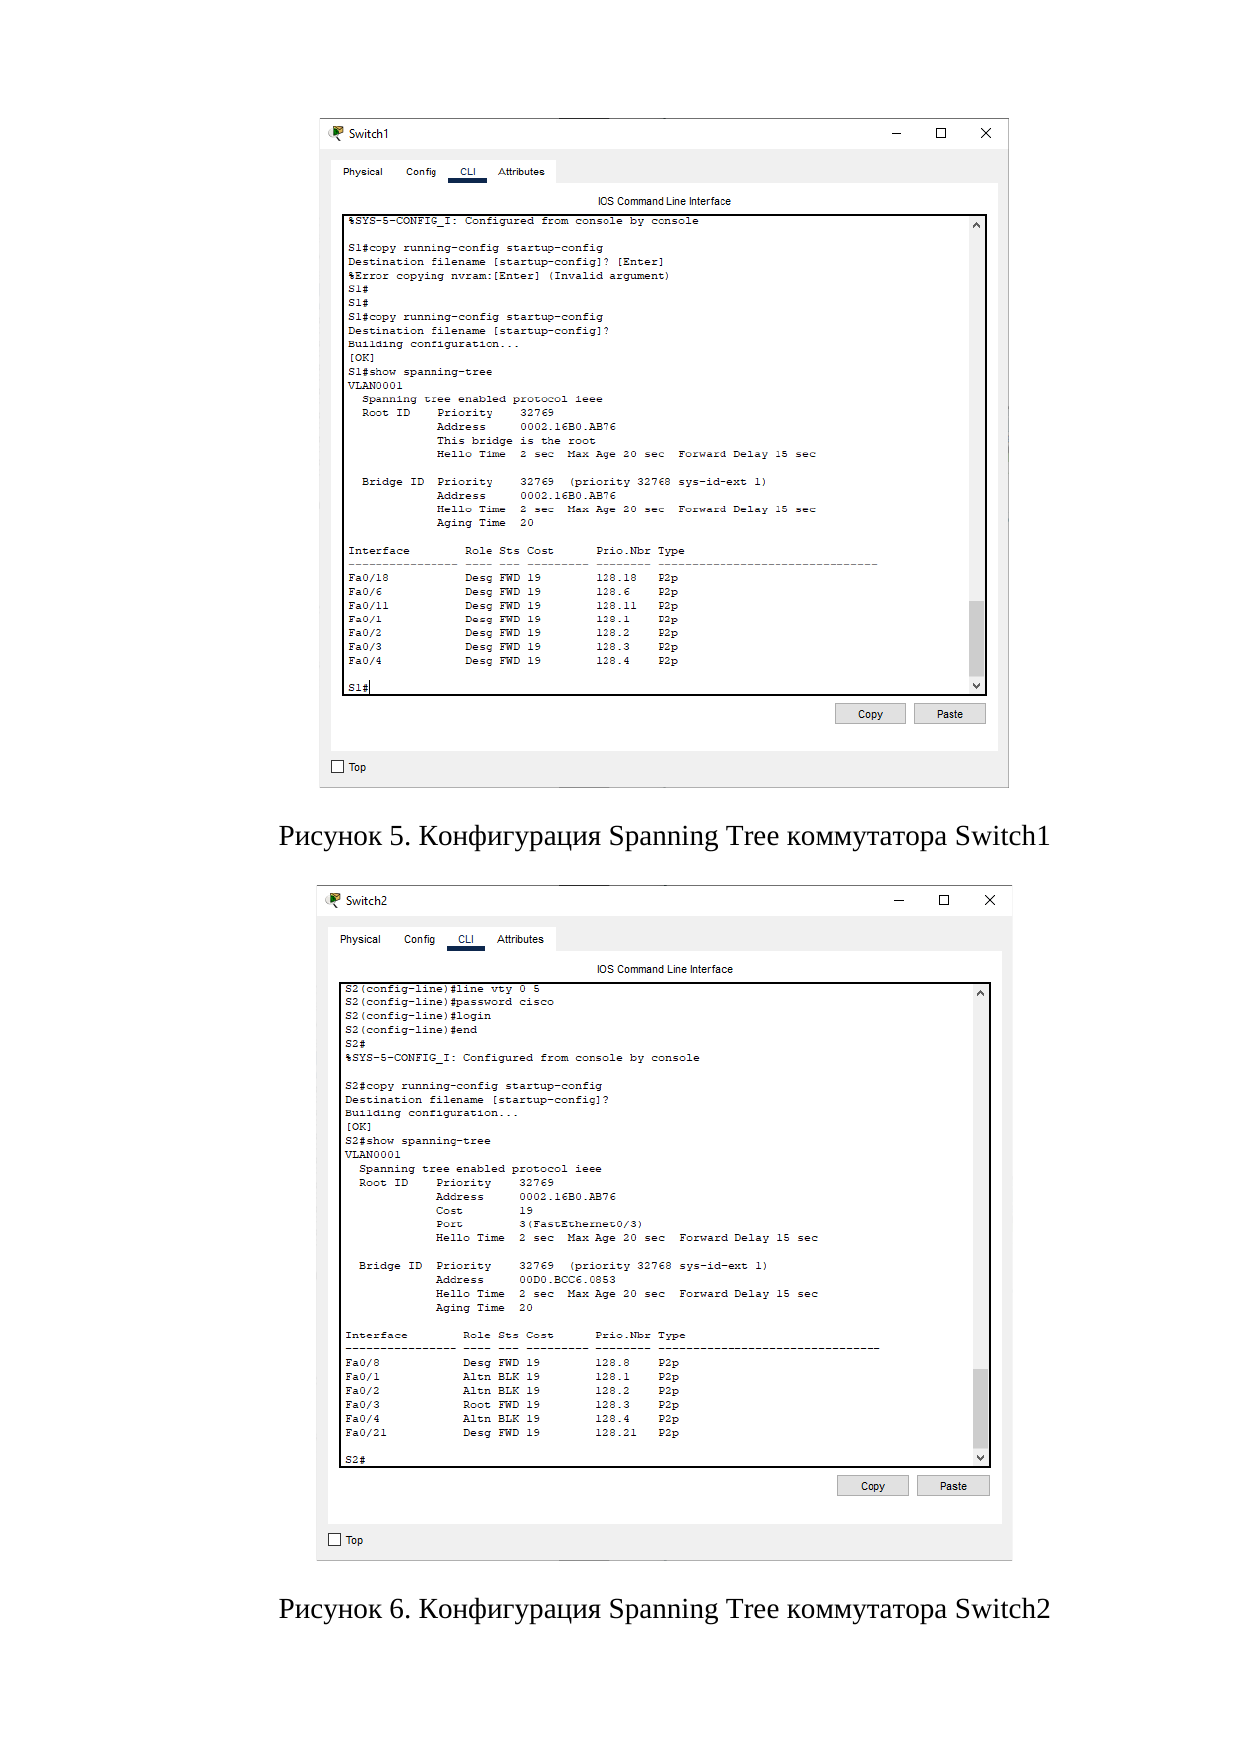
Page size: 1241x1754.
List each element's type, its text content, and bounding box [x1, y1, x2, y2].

text Рисунок 5. Конфигурация Spanning Tree коммутатора Switch1 [177, 818, 1152, 852]
picture [319, 118, 1009, 788]
picture [316, 885, 1013, 1561]
text Рисунок 6. Конфигурация Spanning Tree коммутатора Switch2 [177, 1591, 1152, 1625]
